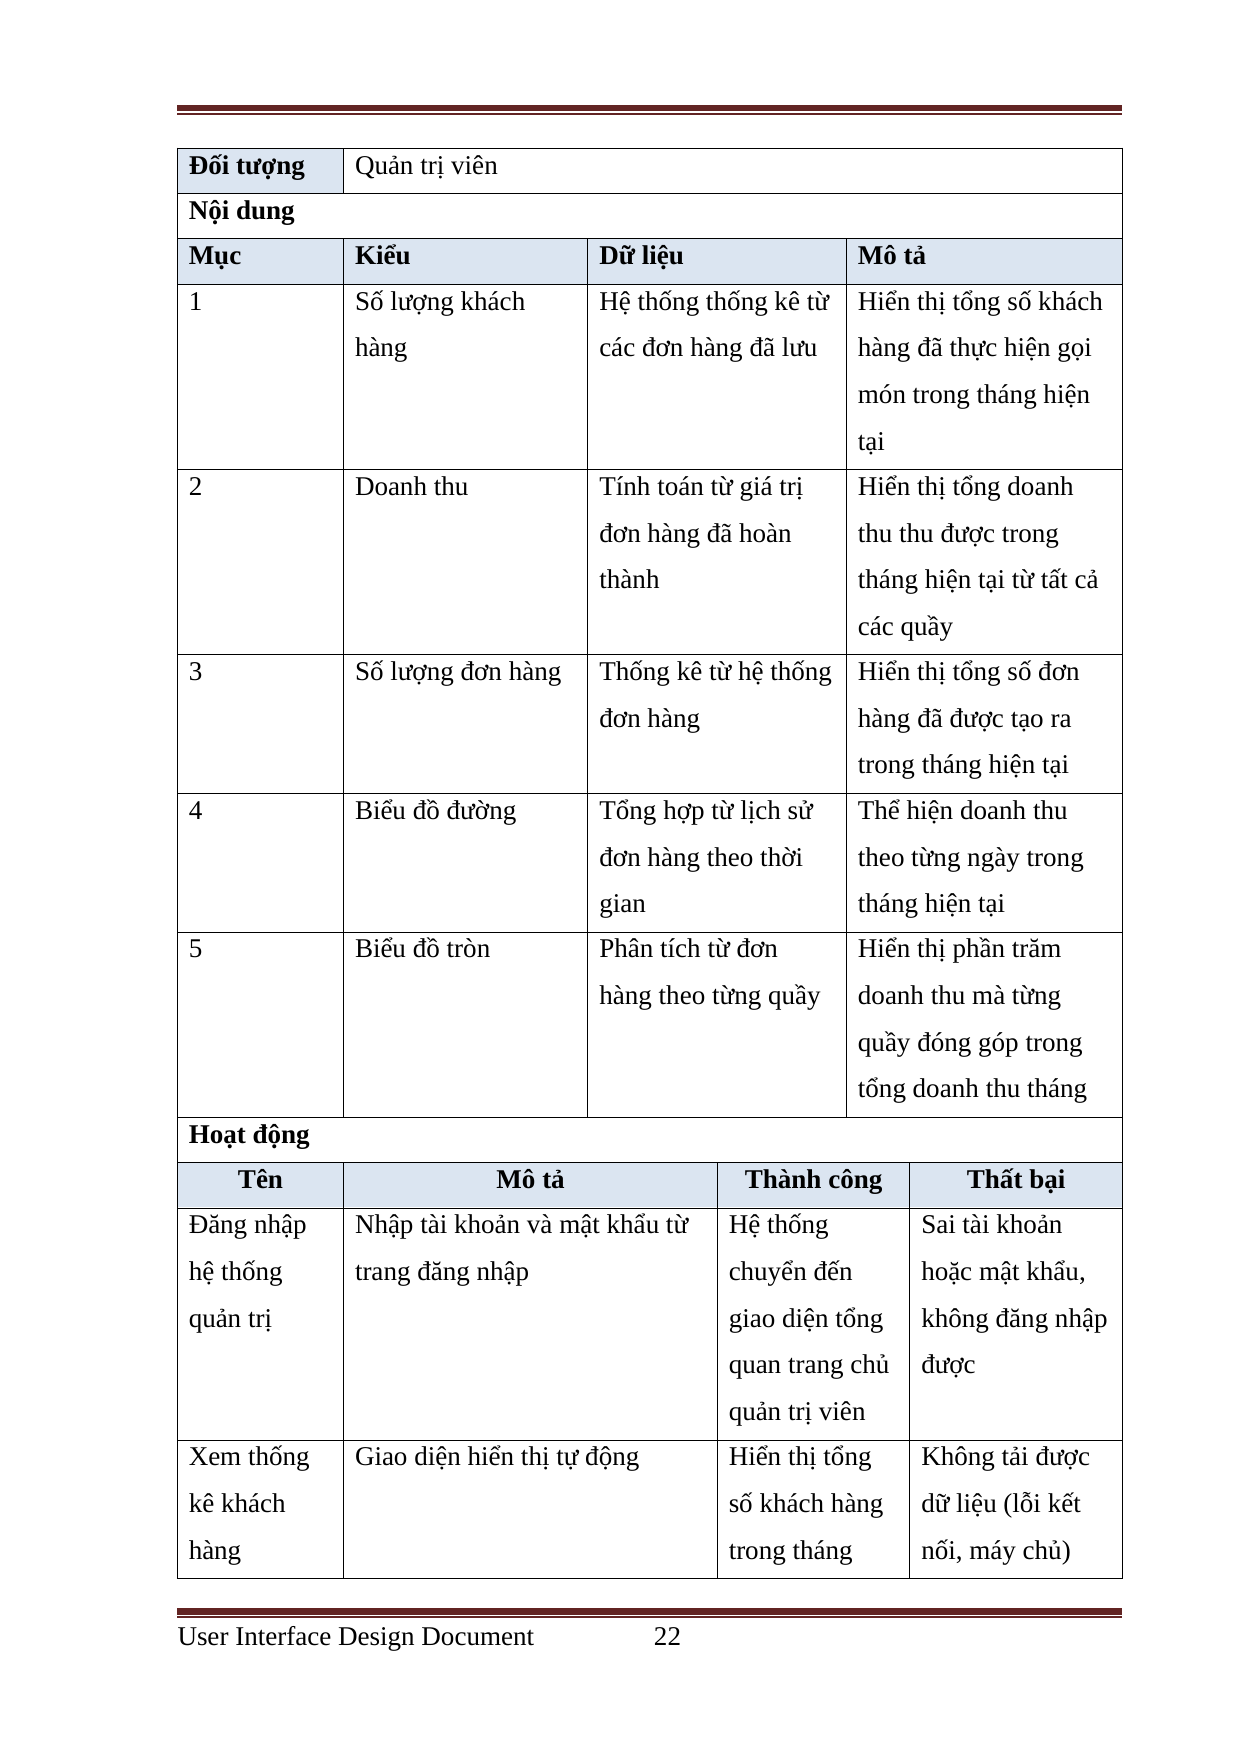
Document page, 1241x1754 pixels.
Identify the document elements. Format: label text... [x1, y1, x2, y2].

table_cell 3 [178, 655, 343, 793]
table_cell Phân tích từ đơn hàng theo từng quầy [588, 933, 846, 1117]
table_cell Biểu đồ tròn [344, 933, 587, 1117]
table_cell Mục [178, 239, 343, 284]
table_cell 1 [178, 285, 343, 469]
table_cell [344, 1441, 717, 1578]
table_cell Thành công [718, 1163, 909, 1207]
table_cell Tính toán từ giá trị đơn hàng đã hoàn thành [588, 470, 846, 654]
table_cell Biểu đồ đường [344, 794, 587, 932]
table_cell Quản trị viên [344, 149, 1122, 193]
table_cell Thất bại [910, 1163, 1122, 1207]
table_cell Hiển thị tổng số đơn hàng đã được tạo ra trong tháng hiện tại [847, 655, 1122, 793]
table_cell Nội dung [178, 194, 1122, 238]
table_cell Tên [178, 1163, 343, 1207]
table_cell Không tải được dữ liệu (lỗi kết nối, máy chủ) [910, 1441, 1122, 1578]
table_cell Doanh thu [344, 470, 587, 654]
table_cell 2 [178, 470, 343, 654]
table_cell Đăng nhập hệ thống quản trị [178, 1209, 343, 1439]
table_cell Thống kê từ hệ thống đơn hàng [588, 655, 846, 793]
table_cell Hoạt động [178, 1118, 1122, 1162]
table_cell Mô tả [847, 239, 1122, 284]
table_cell Hiển thị tổng doanh thu thu được trong tháng hiện tại từ tất cả các quầy [847, 470, 1122, 654]
table_cell Số lượng khách hàng [344, 285, 587, 469]
table_cell Xem thống kê khách hàng [178, 1441, 343, 1578]
table_cell Dữ liệu [588, 239, 846, 284]
table_cell Số lượng đơn hàng [344, 655, 587, 793]
table_cell Kiểu [344, 239, 587, 284]
table_cell 5 [178, 933, 343, 1117]
table_cell Mô tả [344, 1163, 717, 1207]
table_cell Hiển thị phần trăm doanh thu mà từng quầy đóng góp trong tổng doanh thu tháng [847, 933, 1122, 1117]
table_cell Thể hiện doanh thu theo từng ngày trong tháng hiện tại [847, 794, 1122, 932]
table_cell 4 [178, 794, 343, 932]
table_cell Hiển thị tổng số khách hàng trong tháng [718, 1441, 909, 1578]
table_cell Đối tượng [178, 149, 343, 193]
table_cell Hệ thống thống kê từ các đơn hàng đã lưu [588, 285, 846, 469]
table_cell Hiển thị tổng số khách hàng đã thực hiện gọi món trong tháng hiện tại [847, 285, 1122, 469]
table_cell Tổng hợp từ lịch sử đơn hàng theo thời gian [588, 794, 846, 932]
table_cell Nhập tài khoản và mật khẩu từ trang đăng nhập [344, 1209, 717, 1439]
table_cell Sai tài khoản hoặc mật khẩu, không đăng nhập được [910, 1209, 1122, 1439]
table_cell Hệ thống chuyển đến giao diện tổng quan trang chủ quản trị viên [718, 1209, 909, 1439]
